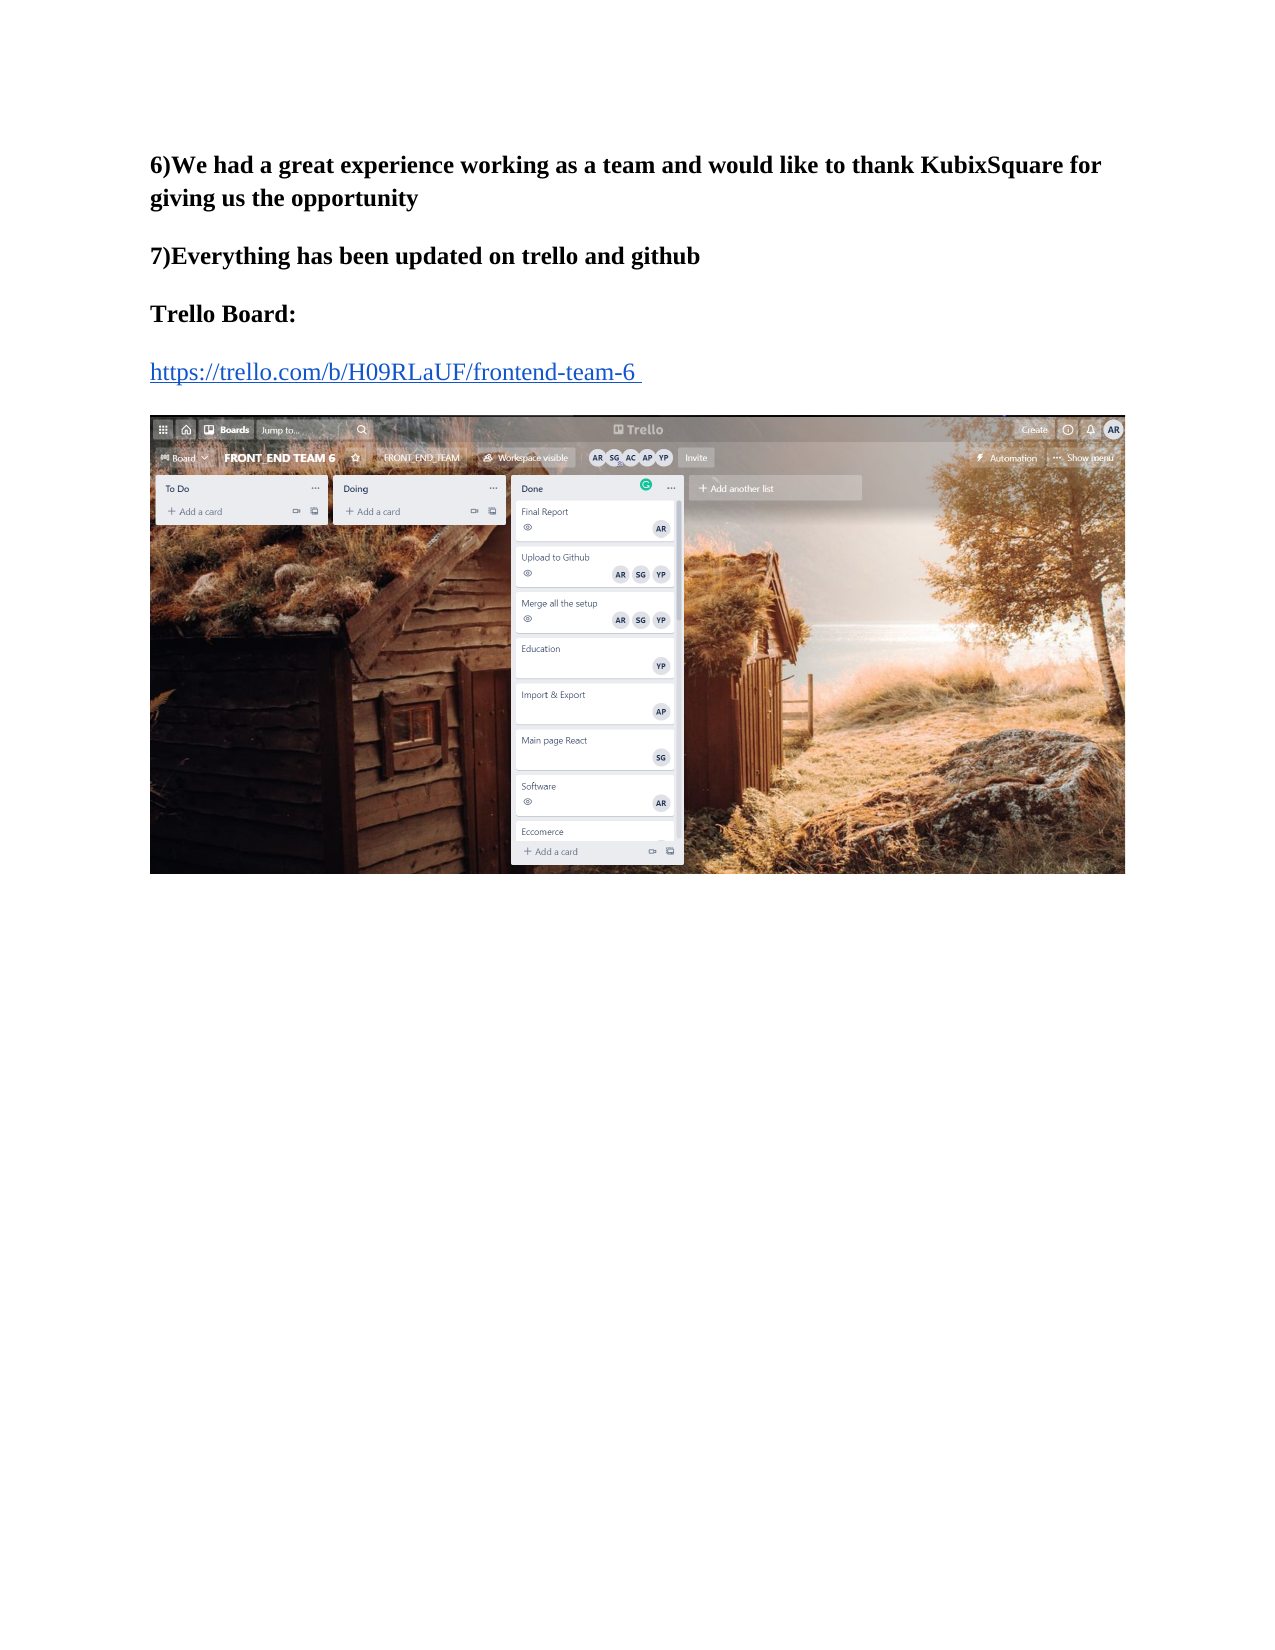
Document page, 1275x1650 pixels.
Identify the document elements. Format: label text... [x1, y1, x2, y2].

text 7)Everything has been updated on trello and github [150, 241, 1125, 270]
picture [150, 415, 1125, 874]
text https://trello.com/b/H09RLaUF/frontend-team-6 [150, 357, 1125, 386]
text Trello Board: [150, 299, 1125, 328]
text 6)We had a great experience working as a team and would like to thank KubixSquare for giving us the opportunity [150, 150, 1125, 212]
